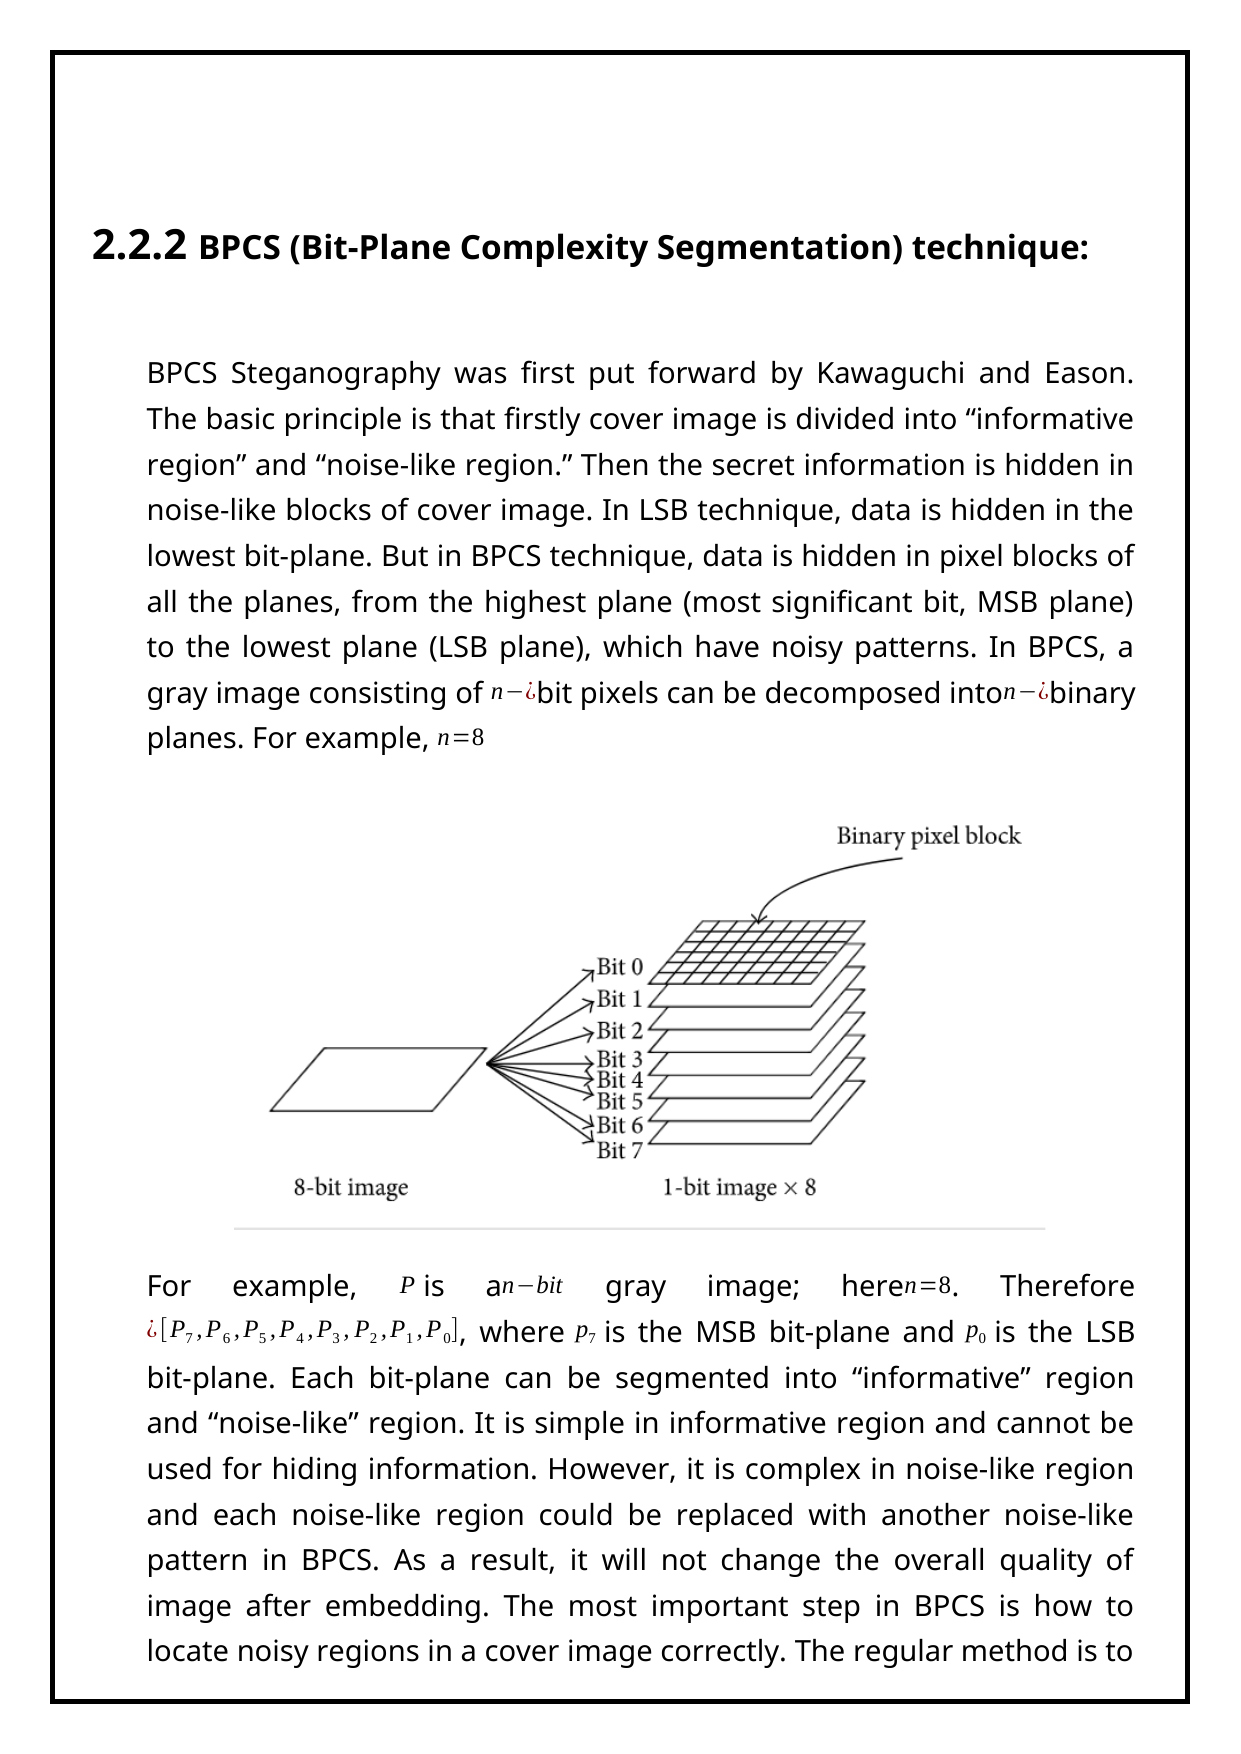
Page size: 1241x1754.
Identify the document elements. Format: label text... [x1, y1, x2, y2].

text 2.2.2 BPCS (Bit-Plane Complexity Segmentation) technique: [92, 214, 1165, 271]
list BPCS Steganography was first put forward by Kawaguchi and Eason. The basic principle is that firstly cover image is divided into “informative region” and “noise-like region.” Then the secret information is hidden in noise-like blocks of cover image. In LSB technique, data is hidden in the lowest bit-plane. But in BPCS technique, data is hidden in pixel blocks of all the planes, from the highest plane (most significant bit, MSB plane) to the lowest plane (LSB plane), which have noisy patterns. In BPCS, a gray image consisting of bit pixels can be decomposed intobinary planes. For example, [146, 353, 1136, 757]
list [146, 1266, 1136, 1670]
picture [234, 808, 1046, 1230]
